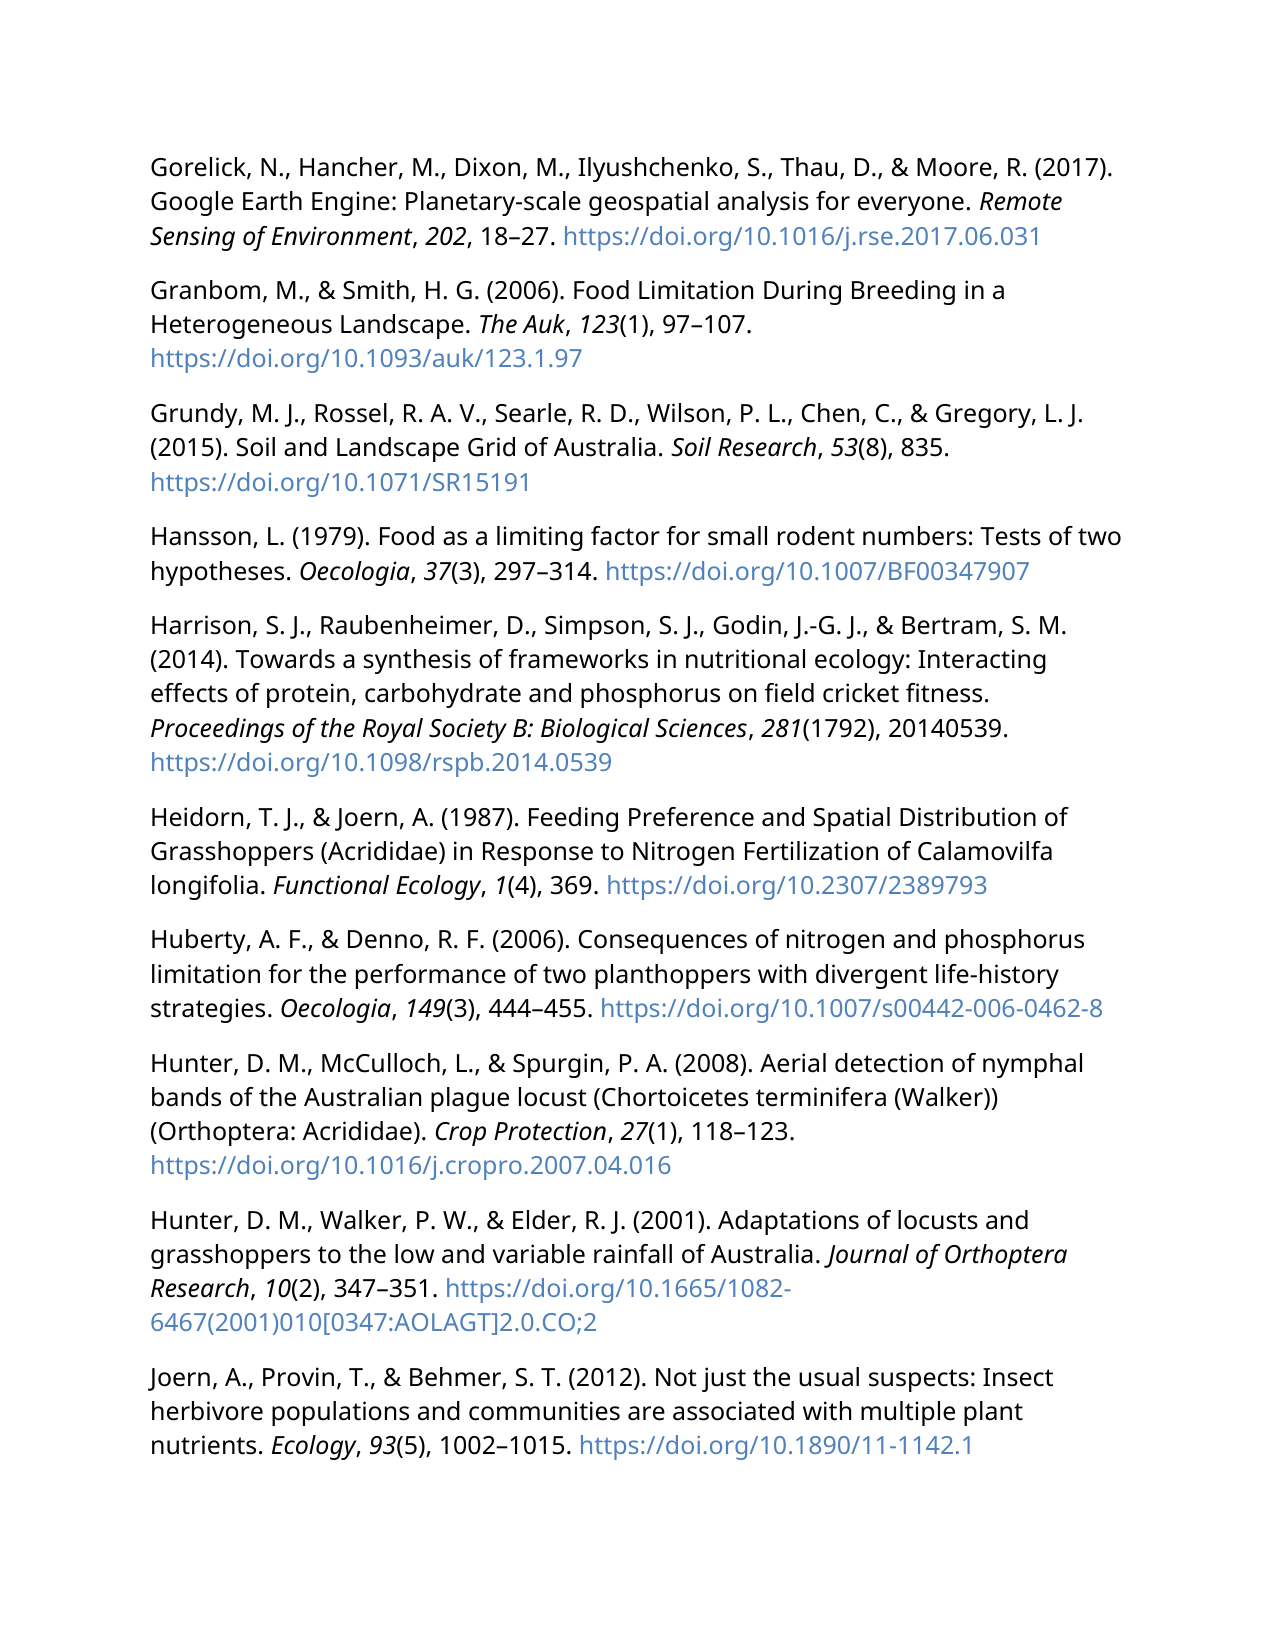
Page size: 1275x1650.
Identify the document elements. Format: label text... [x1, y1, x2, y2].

text Hunter, D. M., McCulloch, L., & Spurgin, P. A. (2008). Aerial detection of nymphal bands of the Australian plague locust (Chortoicetes terminifera (Walker)) (Orthoptera: Acrididae). Crop Protection, 27(1), 118–123. https://doi.org/10.1016/j.cropro.2007.04.016 [150, 1045, 1125, 1181]
text Grundy, M. J., Rossel, R. A. V., Searle, R. D., Wilson, P. L., Chen, C., & Gregory, L. J. (2015). Soil and Landscape Grid of Australia. Soil Research, 53(8), 835. https://doi.org/10.1071/SR15191 [150, 396, 1125, 498]
text Harrison, S. J., Raubenheimer, D., Simpson, S. J., Godin, J.-G. J., & Bertram, S. M. (2014). Towards a synthesis of frameworks in nutritional ecology: Interacting effects of protein, carbohydrate and phosphorus on field cricket fitness. Proceedings of the Royal Society B: Biological Sciences, 281(1792), 20140539. https://doi.org/10.1098/rspb.2014.0539 [150, 608, 1125, 778]
text Granbom, M., & Smith, H. G. (2006). Food Limitation During Breeding in a Heterogeneous Landscape. The Auk, 123(1), 97–107. https://doi.org/10.1093/auk/123.1.97 [150, 273, 1125, 375]
text Gorelick, N., Hancher, M., Dixon, M., Ilyushchenko, S., Thau, D., & Moore, R. (2017). Google Earth Engine: Planetary-scale geospatial analysis for everyone. Remote Sensing of Environment, 202, 18–27. https://doi.org/10.1016/j.rse.2017.06.031 [150, 150, 1125, 252]
text Hunter, D. M., Walker, P. W., & Elder, R. J. (2001). Adaptations of locusts and grasshoppers to the low and variable rainfall of Australia. Journal of Orthoptera Research, 10(2), 347–351. https://doi.org/10.1665/1082-6467(2001)010[0347:AOLAGT]2.0.CO;2 [150, 1202, 1125, 1338]
text Huberty, A. F., & Denno, R. F. (2006). Consequences of nitrogen and phosphorus limitation for the performance of two planthoppers with divergent life-history strategies. Oecologia, 149(3), 444–455. https://doi.org/10.1007/s00442-006-0462-8 [150, 922, 1125, 1024]
text Joern, A., Provin, T., & Behmer, S. T. (2012). Not just the usual suspects: Insect herbivore populations and communities are associated with multiple plant nutrients. Ecology, 93(5), 1002–1015. https://doi.org/10.1890/11-1142.1 [150, 1359, 1125, 1462]
text Hansson, L. (1979). Food as a limiting factor for small rodent numbers: Tests of two hypotheses. Oecologia, 37(3), 297–314. https://doi.org/10.1007/BF00347907 [150, 519, 1125, 587]
text Heidorn, T. J., & Joern, A. (1987). Feeding Preference and Spatial Distribution of Grasshoppers (Acrididae) in Response to Nitrogen Fertilization of Calamovilfa longifolia. Functional Ecology, 1(4), 369. https://doi.org/10.2307/2389793 [150, 799, 1125, 901]
